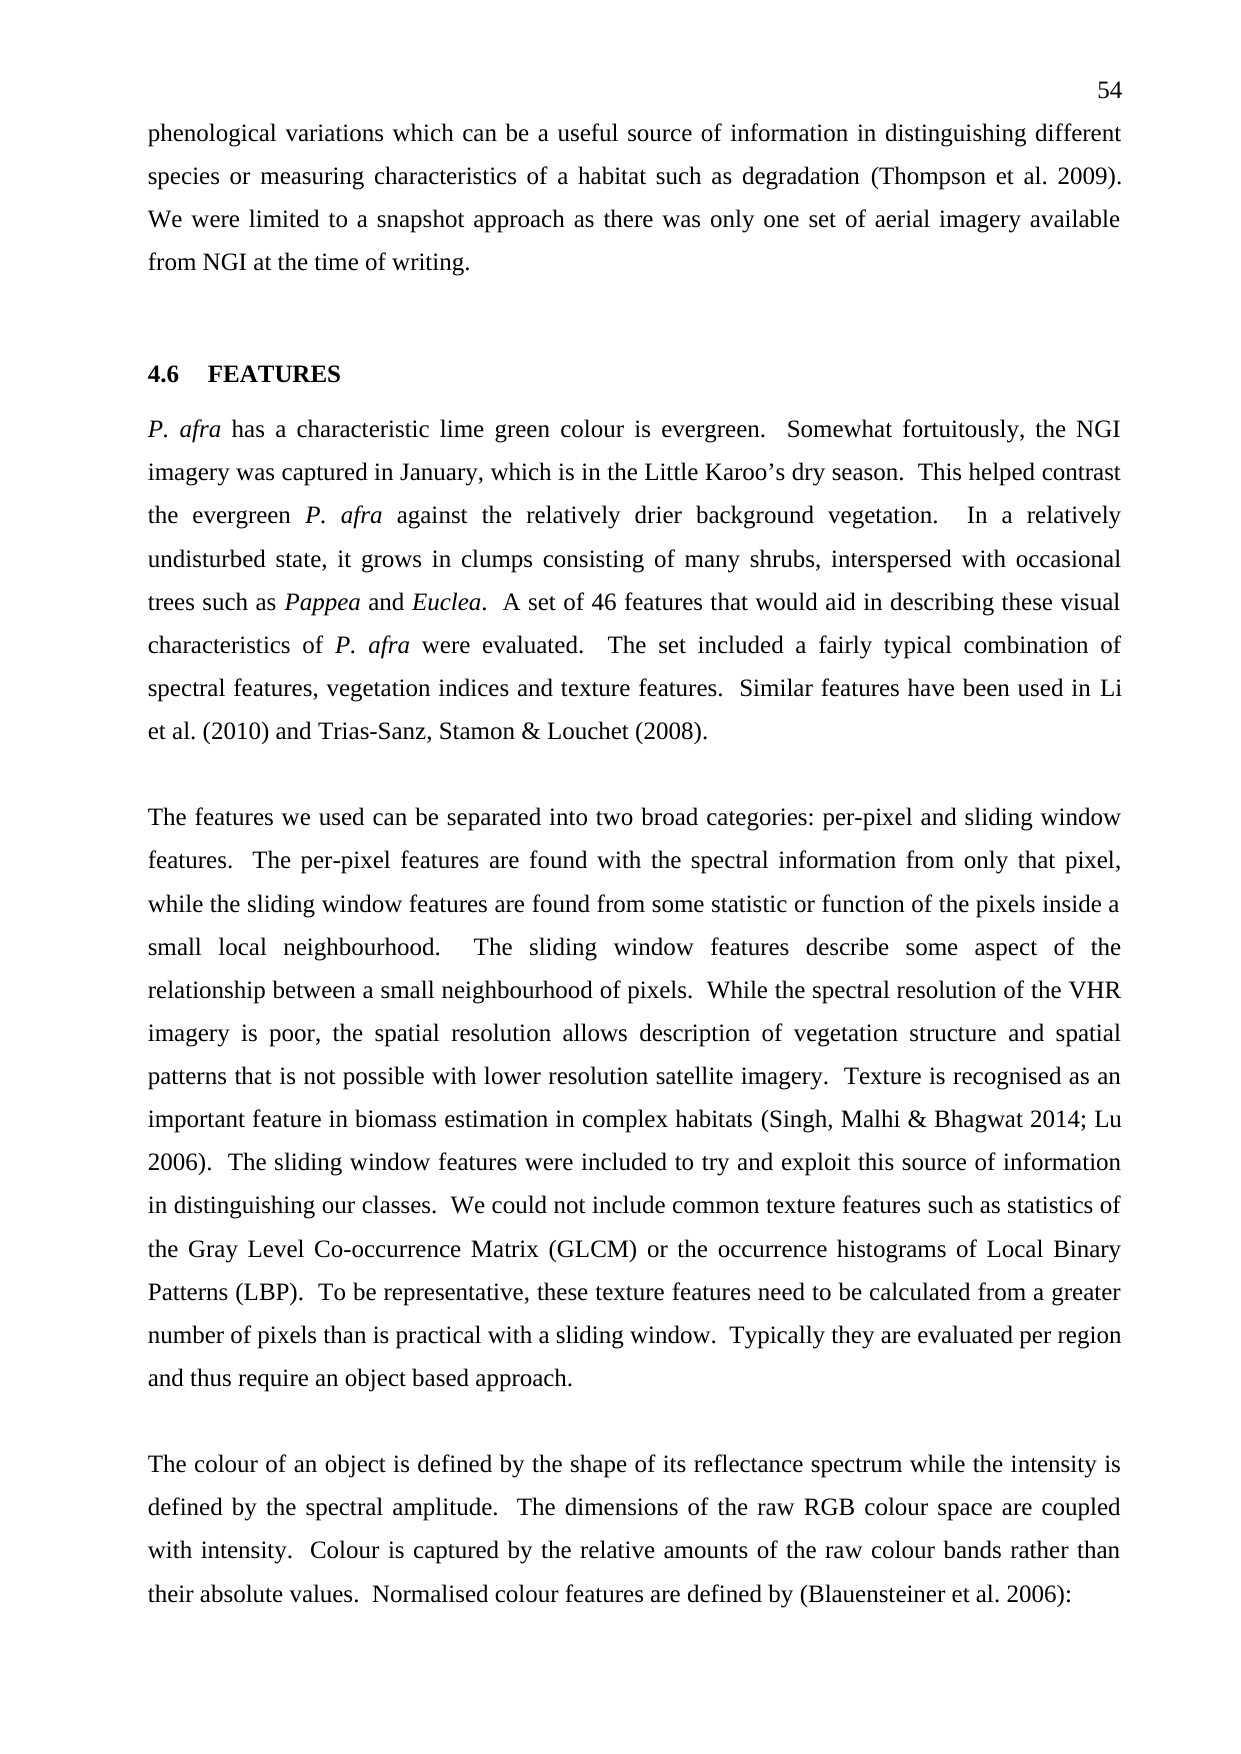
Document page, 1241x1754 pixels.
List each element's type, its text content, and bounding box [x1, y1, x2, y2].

subtitle FEATURES [148, 359, 1122, 387]
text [148, 118, 1122, 276]
text The features we used can be separated into two broad categories: per-pixel and sliding window features. The per-pixel features are found with the spectral information from only that pixel, while the sliding window features are found from some statistic or function of the pixels inside a small local neighbourhood. The sliding window features describe some aspect of the relationship between a small neighbourhood of pixels. While the spectral resolution of the VHR imagery is poor, the spatial resolution allows description of vegetation structure and spatial patterns that is not possible with lower resolution satellite imagery. Texture is recognised as an important feature in biomass estimation in complex habitats (Singh, Malhi & Bhagwat 2014; Lu 2006). The sliding window features were included to try and exploit this source of information in distinguishing our classes. We could not include common texture features such as statistics of the Gray Level Co-occurrence Matrix (GLCM) or the occurrence histograms of Local Binary Patterns (LBP). To be representative, these texture features need to be calculated from a greater number of pixels than is practical with a sliding window. Typically they are evaluated per region and thus require an object based approach. [148, 802, 1122, 1392]
text The colour of an object is defined by the shape of its reflectance spectrum while the intensity is defined by the spectral amplitude. The dimensions of the raw RGB colour space are coupled with intensity. Colour is captured by the relative amounts of the raw colour bands rather than their absolute values. Normalised colour features are defined by (Blauensteiner et al. 2006): [148, 1449, 1122, 1607]
text P. afra has a characteristic lime green colour is evergreen. Somewhat fortuitously, the NGI imagery was captured in January, which is in the Little Karoo’s dry season. This helped contrast the evergreen P. afra against the relatively drier background vegetation. In a relatively undisturbed state, it grows in clumps consisting of many shrubs, interspersed with occasional trees such as Pappea and Euclea. A set of 46 features that would aid in describing these visual characteristics of P. afra were evaluated. The set included a fairly typical combination of spectral features, vegetation indices and texture features. Similar features have been used in Li et al. (2010) and Trias-Sanz, Stamon & Louchet (2008). [148, 414, 1122, 745]
